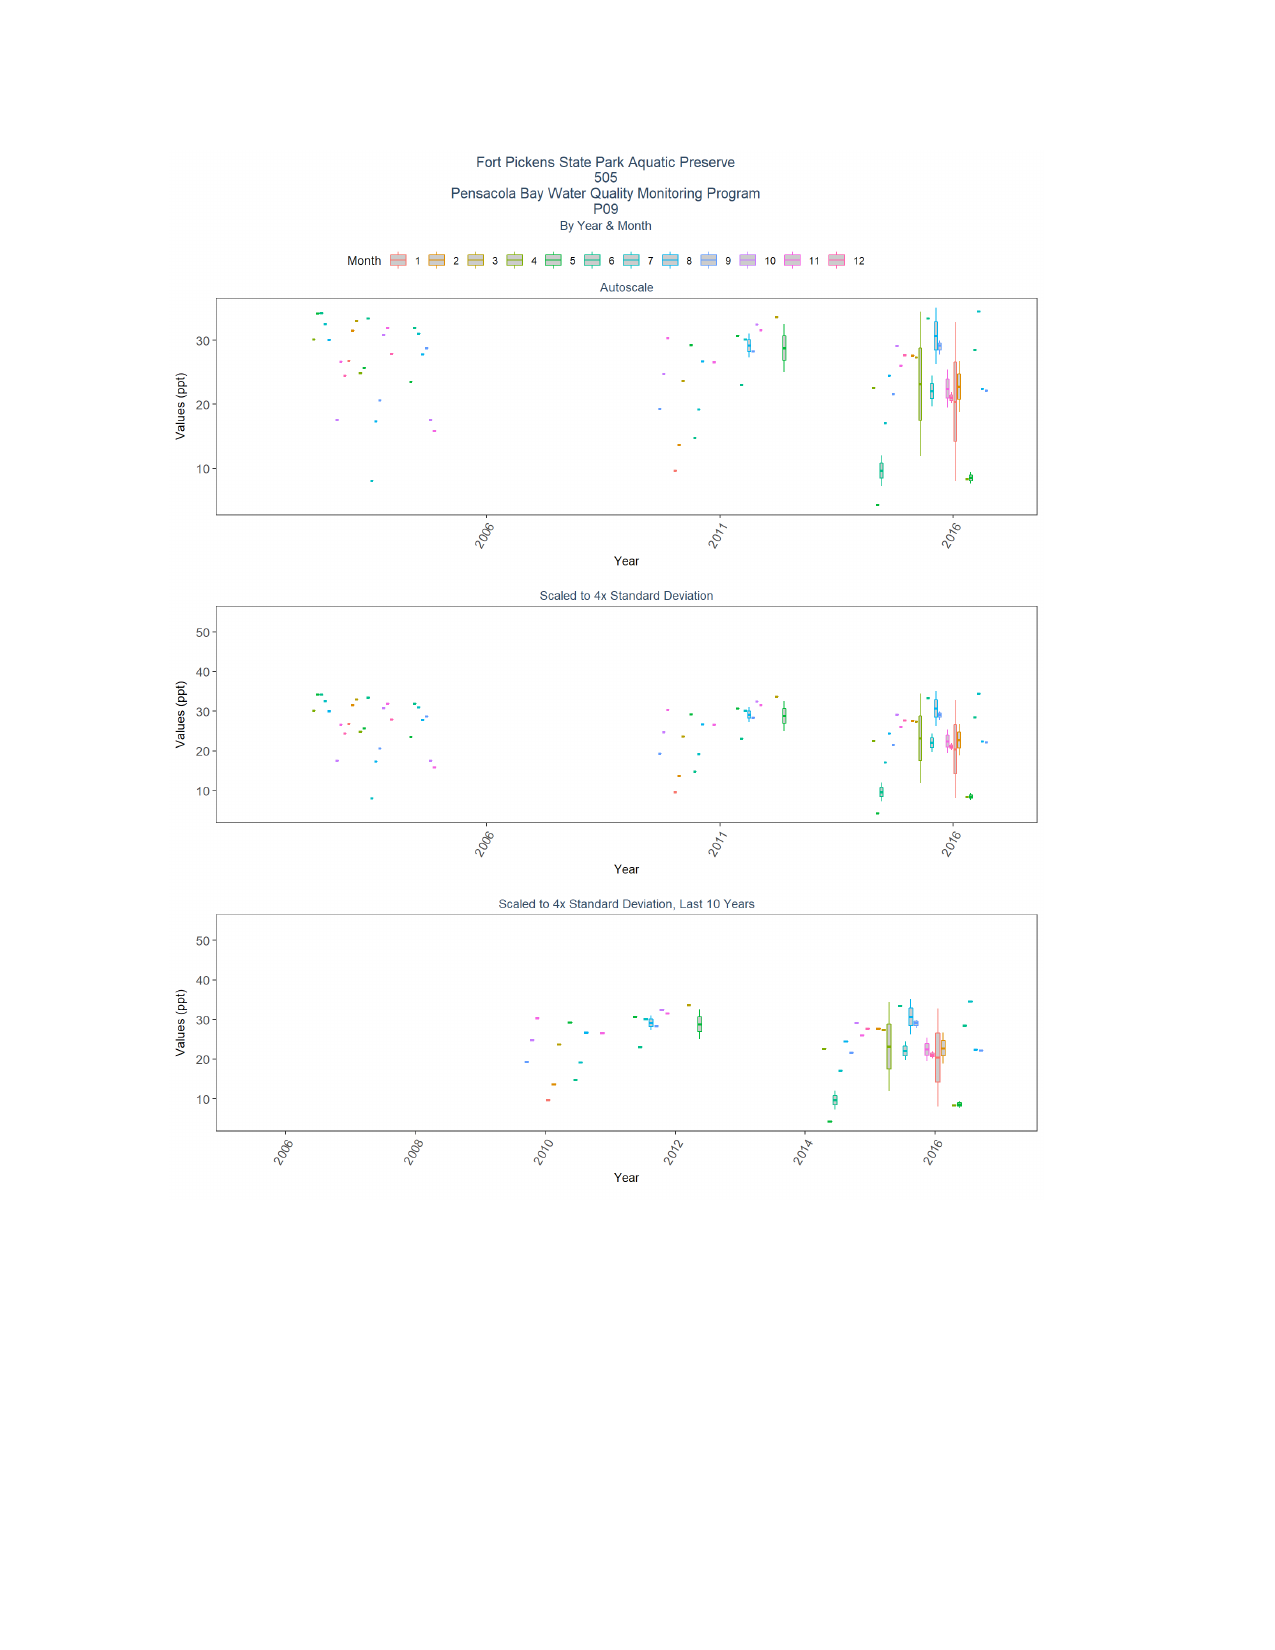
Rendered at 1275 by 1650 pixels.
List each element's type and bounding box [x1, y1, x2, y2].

picture [168, 150, 1044, 1200]
